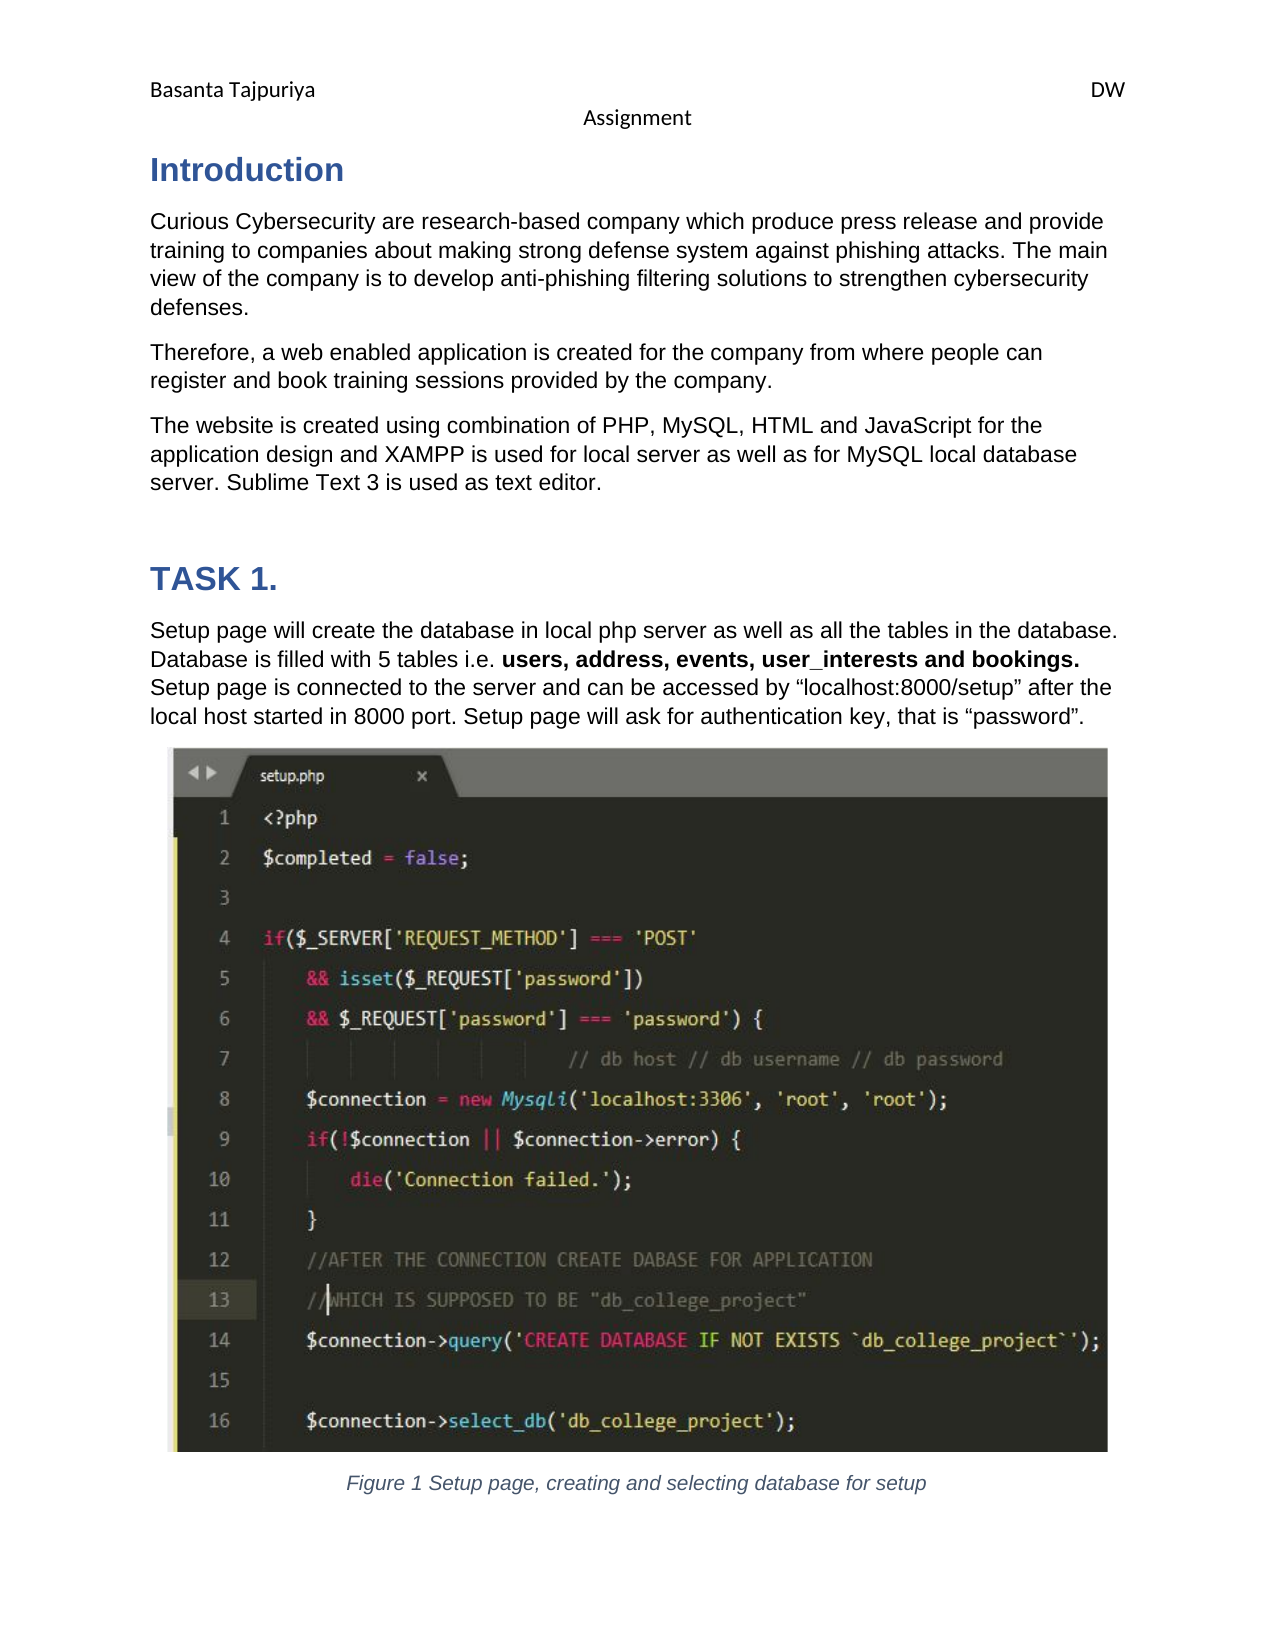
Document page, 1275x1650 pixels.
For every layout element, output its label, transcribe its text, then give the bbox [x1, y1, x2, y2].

text Therefore, a web enabled application is created for the company from where people can register and book training sessions provided by the company. [150, 338, 1125, 393]
text Curious Cybersecurity are research-based company which produce press release and provide training to companies about making strong defense system against phishing attacks. The main view of the company is to develop anti-phishing filtering solutions to strengthen cybersecurity defenses. [150, 208, 1125, 320]
text TASK 1. [150, 559, 1125, 598]
text Introduction [150, 150, 1125, 188]
text Figure 1 Setup page, creating and selecting database for setup [150, 1470, 1125, 1494]
text Setup page will create the database in local php server as well as all the tables in the database. Database is filled with 5 tables i.e. users, address, events, user_interests and bookings. Setup page is connected to the server and can be accessed by “localhost:8000/setup” after the local host started in 8000 port. Setup page will ask for authentication key, that is “password”. [150, 617, 1125, 729]
picture [167, 747, 1108, 1452]
text The website is created using combination of PHP, MySQL, HTML and JavaScript for the application design and XAMPP is used for local server as well as for MySQL local database server. Sublime Text 3 is used as text editor. [150, 412, 1125, 495]
